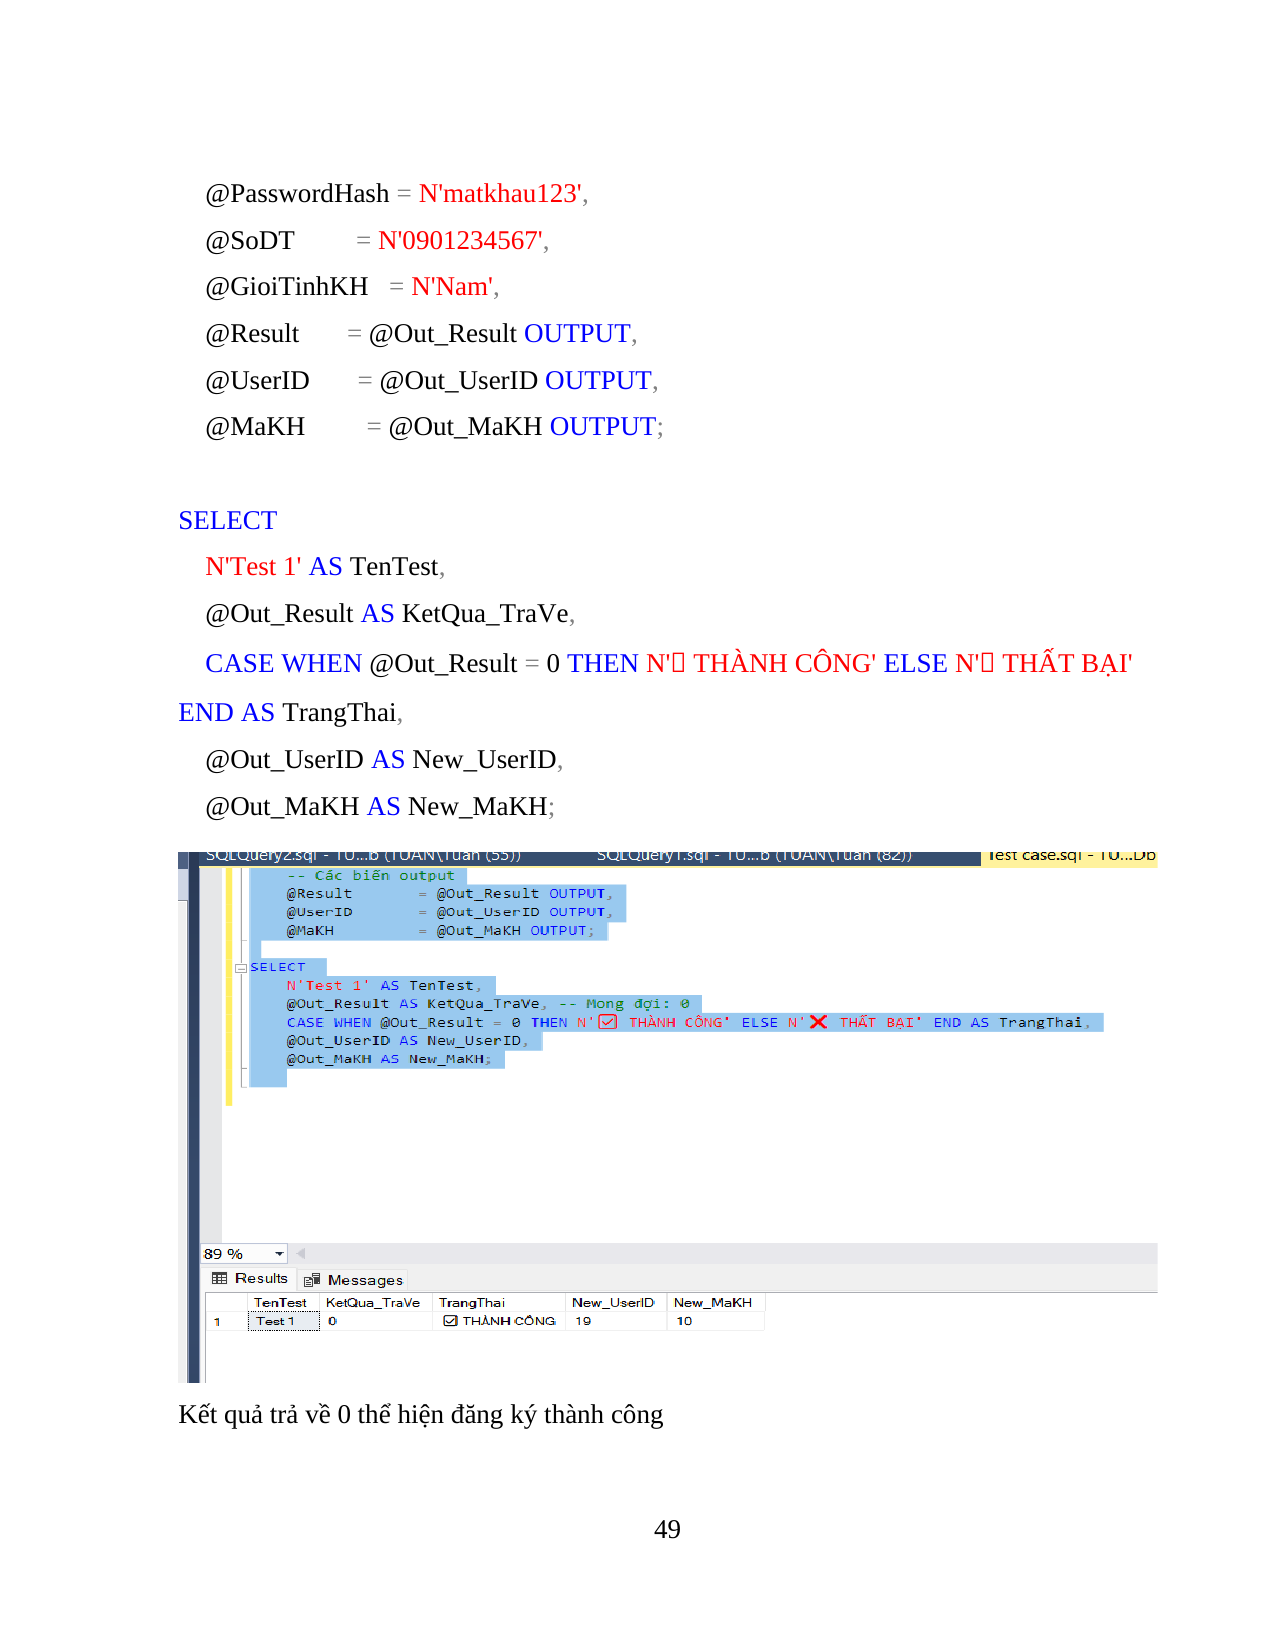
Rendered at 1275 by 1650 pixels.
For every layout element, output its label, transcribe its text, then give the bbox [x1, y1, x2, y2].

text @SoDT = N'0901234567', [178, 224, 1157, 255]
text @Out_Result AS KetQua_TraVe, [178, 597, 1157, 628]
text @Result = @Out_Result OUTPUT, [178, 317, 1157, 348]
text @PasswordHash = N'matkhau123', [178, 177, 1157, 208]
text @MaKH = @Out_MaKH OUTPUT; [178, 411, 1157, 442]
text CASE WHEN @Out_Result = 0 THEN N' THÀNH CÔNG' ELSE N' THẤT BẠI' END AS TrangThai, [178, 644, 1157, 727]
text @Out_UserID AS New_UserID, [178, 743, 1157, 774]
text @UserID = @Out_UserID OUTPUT, [178, 364, 1157, 395]
text @Out_MaKH AS New_MaKH; [178, 789, 1157, 821]
text Kết quả trả về 0 thể hiện đăng ký thành công [178, 1398, 1157, 1429]
text N'Test 1' AS TenTest, [178, 551, 1157, 582]
text @GioiTinhKH = N'Nam', [178, 271, 1157, 302]
picture [178, 852, 1158, 1383]
text SELECT [178, 504, 1157, 535]
